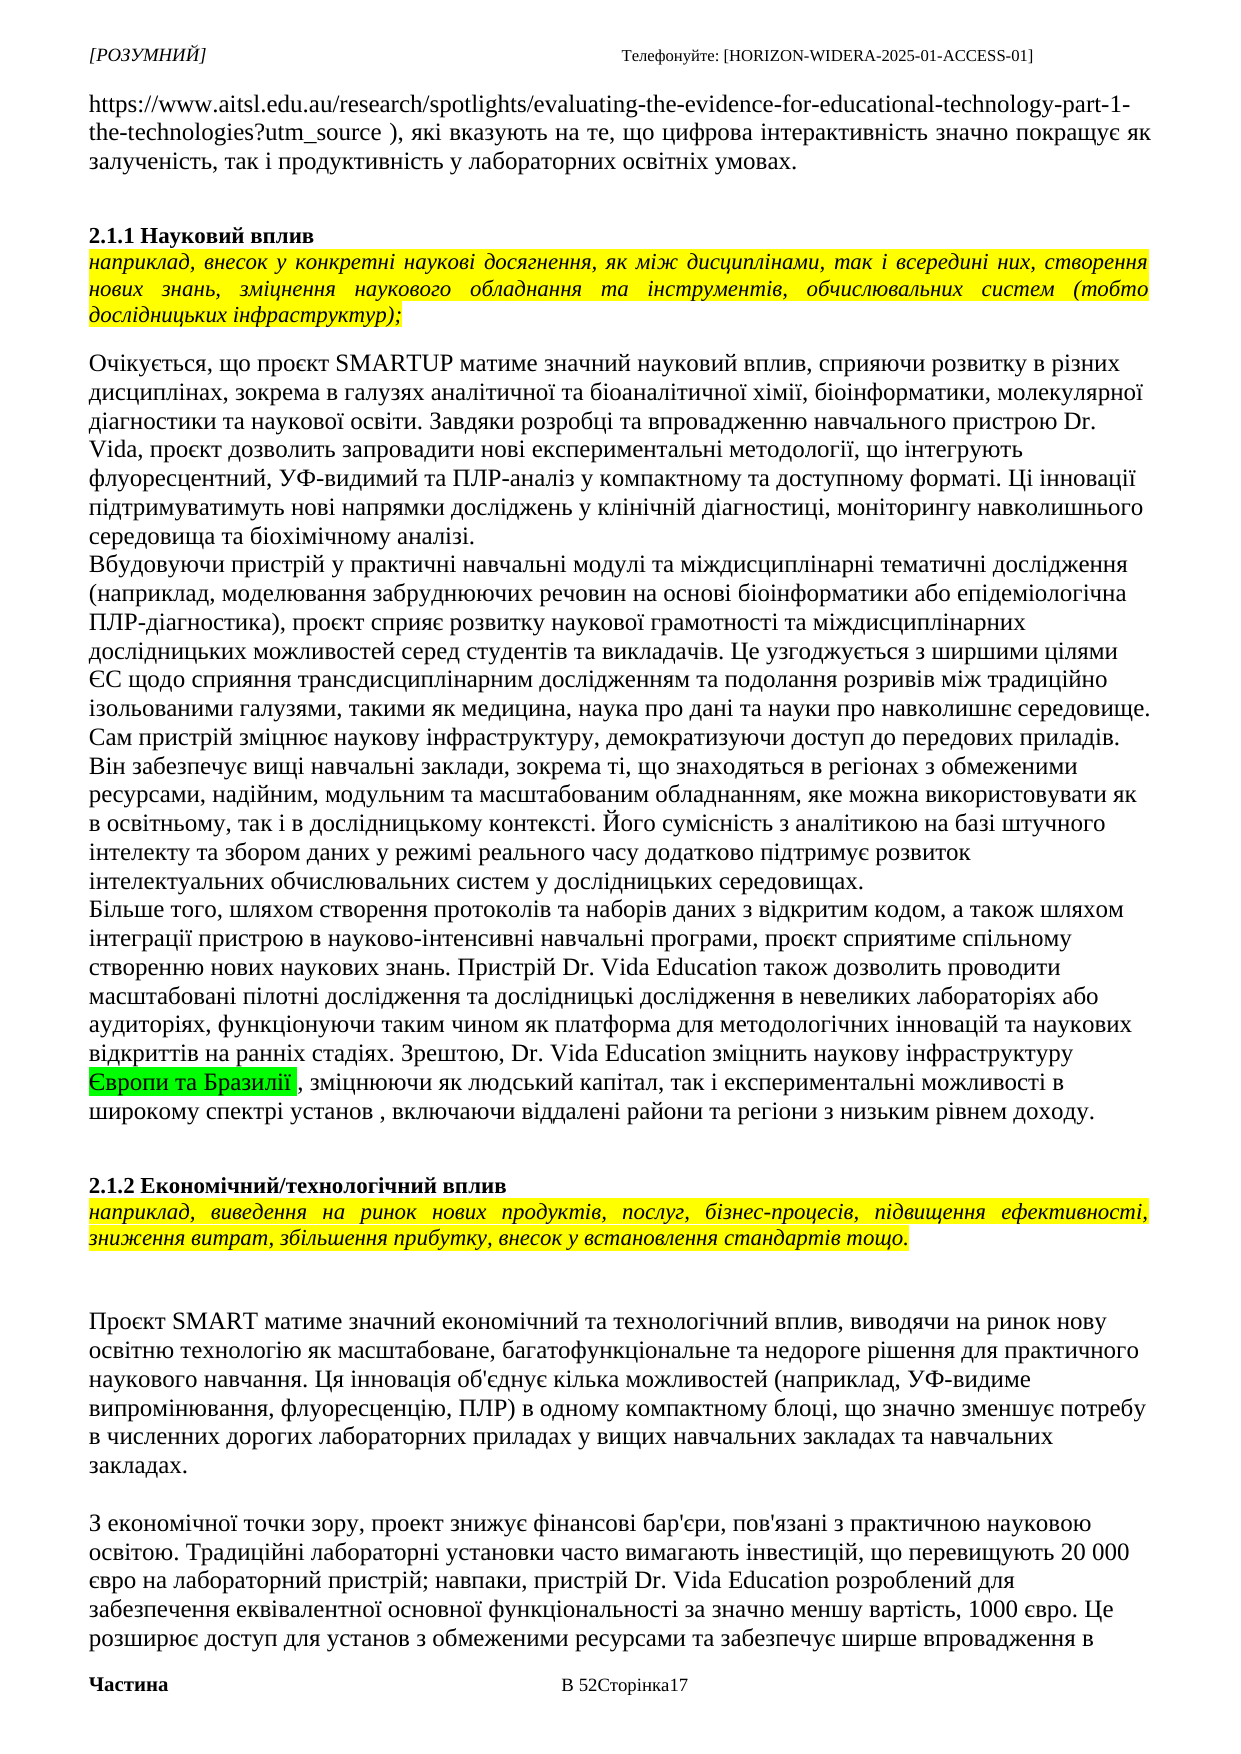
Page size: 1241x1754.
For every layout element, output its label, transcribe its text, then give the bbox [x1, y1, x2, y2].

text Більше того, шляхом створення протоколів та наборів даних з відкритим кодом, а також шляхом інтеграції пристрою в науково-інтенсивні навчальні програми, проєкт сприятиме спільному створенню нових наукових знань. Пристрій Dr. Vida Education також дозволить проводити масштабовані пілотні дослідження та дослідницькі дослідження в невеликих лабораторіях або аудиторіях, функціонуючи таким чином як платформа для методологічних інновацій та наукових відкриттів на ранніх стадіях. Зрештою, Dr. Vida Education зміцнить наукову інфраструктуру Європи та Бразилії , зміцнюючи як людський капітал, так і експериментальні можливості в широкому спектрі установ , включаючи віддалені райони та регіони з низьким рівнем доходу. [89, 894, 1152, 1124]
text 2.1.1 Науковий вплив [89, 222, 1152, 248]
text 2.1.2 Економічний/технологічний вплив [89, 1172, 1152, 1198]
text наприклад, виведення на ринок нових продуктів, послуг, бізнес-процесів, підвищення ефективності, зниження витрат, збільшення прибутку, внесок у встановлення стандартів тощо. [89, 1198, 1152, 1251]
text Сам пристрій зміцнює наукову інфраструктуру, демократизуючи доступ до передових приладів. Він забезпечує вищі навчальні заклади, зокрема ті, що знаходяться в регіонах з обмеженими ресурсами, надійним, модульним та масштабованим обладнанням, яке можна використовувати як в освітньому, так і в дослідницькому контексті. Його сумісність з аналітикою на базі штучного інтелекту та збором даних у режимі реального часу додатково підтримує розвиток інтелектуальних обчислювальних систем у дослідницьких середовищах. [89, 722, 1152, 894]
text Проєкт SMART матиме значний економічний та технологічний вплив, виводячи на ринок нову освітню технологію як масштабоване, багатофункціональне та недороге рішення для практичного наукового навчання. Ця інновація об'єднує кілька можливостей (наприклад, УФ-видиме випромінювання, флуоресценцію, ПЛР) в одному компактному блоці, що значно зменшує потребу в численних дорогих лабораторних приладах у вищих навчальних закладах та навчальних закладах. [89, 1306, 1152, 1479]
text Вбудовуючи пристрій у практичні навчальні модулі та міждисциплінарні тематичні дослідження (наприклад, моделювання забруднюючих речовин на основі біоінформатики або епідеміологічна ПЛР-діагностика), проєкт сприяє розвитку наукової грамотності та міждисциплінарних дослідницьких можливостей серед студентів та викладачів. Це узгоджується з ширшими цілями ЄС щодо сприяння трансдисциплінарним дослідженням та подолання розривів між традиційно ізольованими галузями, такими як медицина, наука про дані та науки про навколишнє середовище. [89, 549, 1152, 722]
text Очікується, що проєкт SMARTUP матиме значний науковий вплив, сприяючи розвитку в різних дисциплінах, зокрема в галузях аналітичної та біоаналітичної хімії, біоінформатики, молекулярної діагностики та наукової освіти. Завдяки розробці та впровадженню навчального пристрою Dr. Vida, проєкт дозволить запровадити нові експериментальні методології, що інтегрують флуоресцентний, УФ-видимий та ПЛР-аналіз у компактному та доступному форматі. Ці інновації підтримуватимуть нові напрямки досліджень у клінічній діагностиці, моніторингу навколишнього середовища та біохімічному аналізі. [89, 348, 1152, 549]
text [89, 1508, 1152, 1652]
text наприклад, внесок у конкретні наукові досягнення, як між дисциплінами, так і всередині них, створення нових знань, зміцнення наукового обладнання та інструментів, обчислювальних систем (тобто дослідницьких інфраструктур); [89, 248, 1152, 327]
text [89, 89, 1152, 175]
